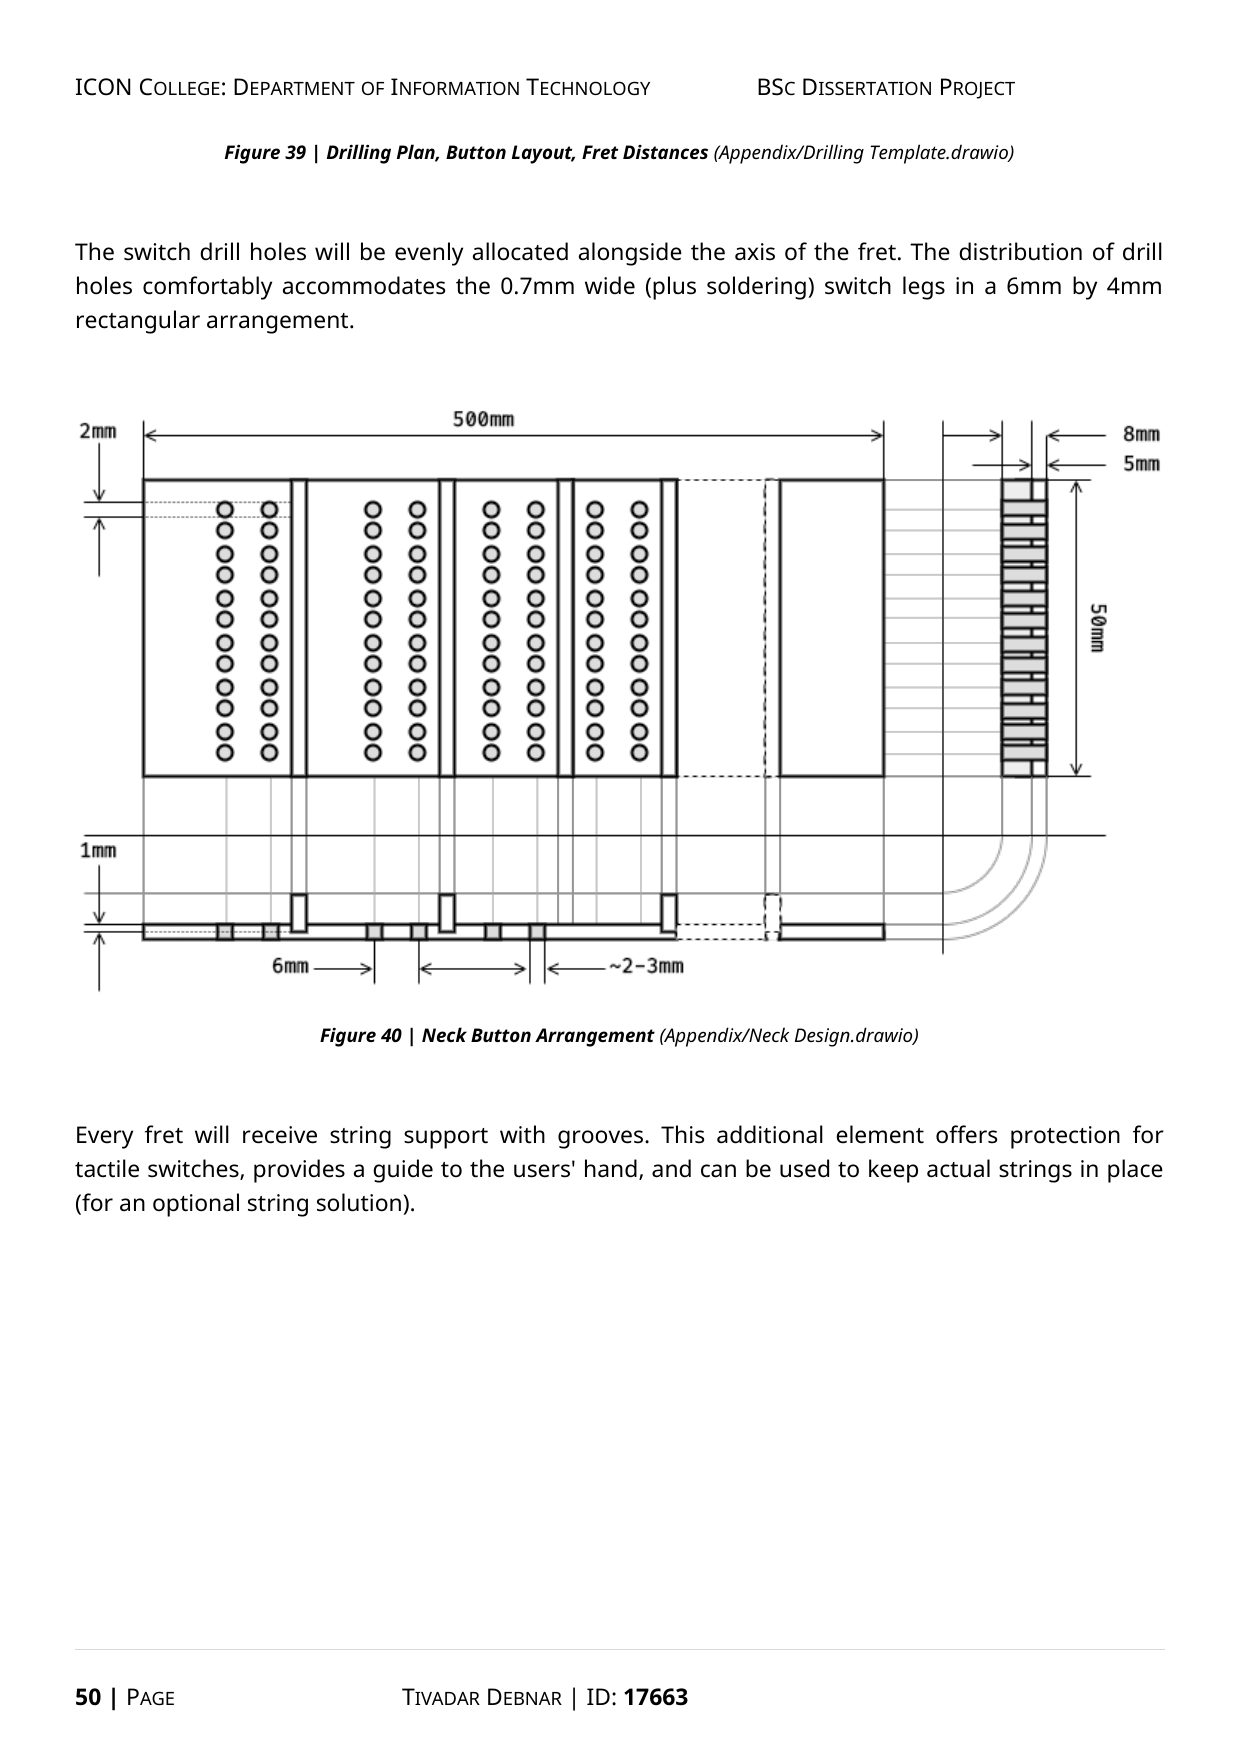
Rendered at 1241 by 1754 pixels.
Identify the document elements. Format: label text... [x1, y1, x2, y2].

picture [75, 404, 1166, 1004]
text Every fret will receive string support with grooves. This additional element offers protection for tactile switches, provides a guide to the users' hand, and can be used to keep actual strings in place (for an optional string solution). [75, 1119, 1165, 1218]
text The switch drill holes will be evenly allocated alongside the axis of the fret. The distribution of drill holes comfortably accommodates the 0.7mm wide (plus soldering) switch legs in a 6mm by 4mm rectangular arrangement. [75, 236, 1165, 335]
